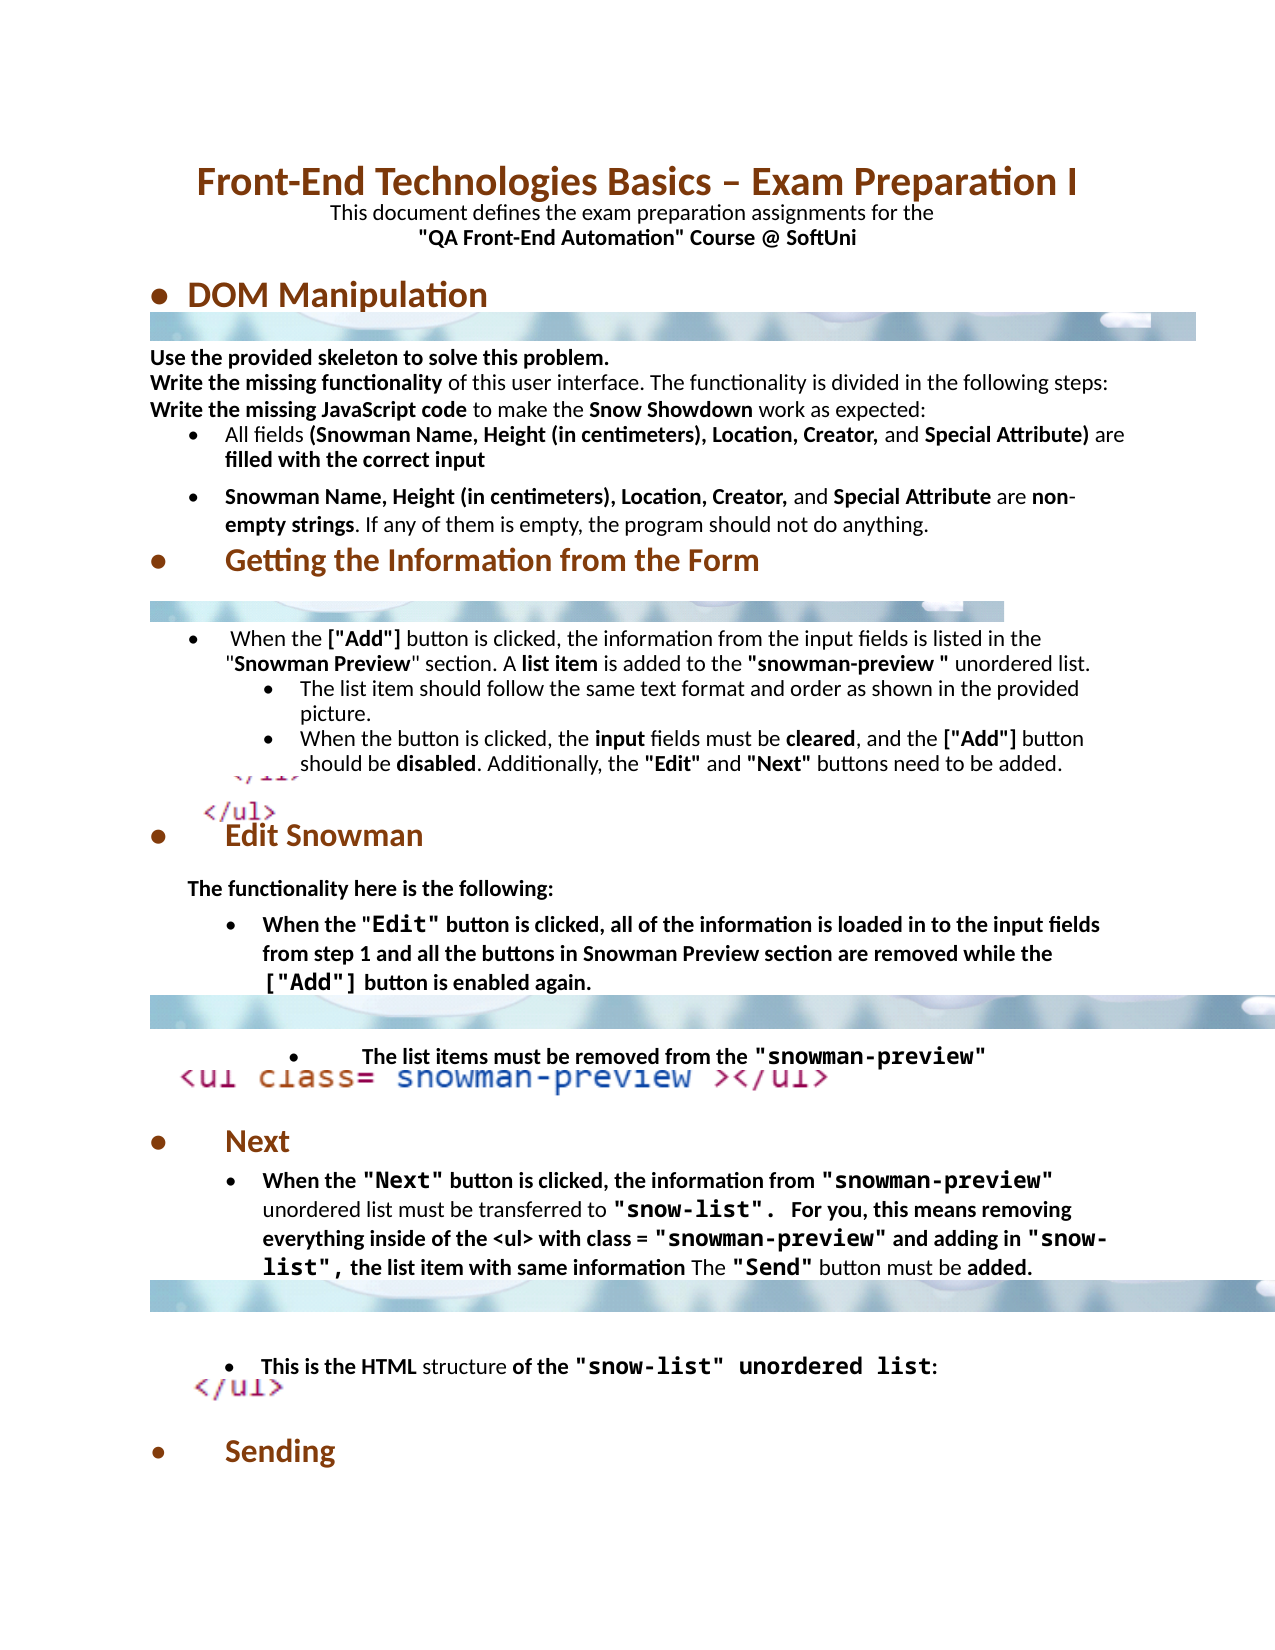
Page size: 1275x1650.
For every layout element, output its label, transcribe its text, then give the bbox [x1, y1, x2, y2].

text Write the missing JavaScript code to make the Snow Showdown work as expected: [150, 396, 1125, 423]
list Snowman Name, Height (in centimeters), Location, Creator, and Special Attribute are non-empty strings. If any of them is empty, the program should not do anything. [187, 481, 1125, 539]
text Front-End Technologies Basics – Exam Preparation I [150, 175, 535, 200]
list Edit Snowman [150, 826, 1125, 851]
list This is the HTML structure of the "snow-list" unordered list: [223, 1351, 1125, 1379]
text Front-End Technologies Basics – Exam Preparation I [537, 175, 913, 200]
text Write the missing functionality of this user interface. The functionality is divided in the following steps: [150, 371, 1125, 396]
text Front-End Technologies Basics – Exam Preparation I [919, 175, 1125, 200]
text The HTML structure looks like this: [150, 776, 1125, 826]
list Getting the Information from the Form [150, 551, 1125, 576]
list The list items must be removed from the "snowman-preview" [150, 1042, 1125, 1070]
list Sending [150, 1442, 1125, 1467]
list The list item should follow the same text format and order as shown in the provided picture. [262, 676, 1125, 726]
list Next [150, 1132, 1125, 1157]
list When the "Next" button is clicked, the information from "snowman-preview" unordered list must be transferred to "snow-list". For you, this means removing everything inside of the <ul> with class = "snowman-preview" and adding in "snow-list", the list item with same information The "Send" button must be added. [225, 1166, 1125, 1280]
text This document defines the exam preparation assignments for the "QA Front-End Automation" Course @ SoftUni [150, 200, 1125, 250]
text Use the provided skeleton to solve this problem. [150, 346, 1125, 371]
list DOM Manipulation [150, 287, 1125, 312]
list When the button is clicked, the input fields must be cleared, and the ["Add"] button should be disabled. Additionally, the "Edit" and "Next" buttons need to be added. [262, 726, 1125, 776]
text The functionality here is the following: [187, 876, 1125, 901]
list All fields (Snowman Name, Height (in centimeters), Location, Creator, and Special Attribute) are filled with the correct input [187, 423, 1125, 473]
list When the ["Add"] button is clicked, the information from the input fields is listed in the "Snowman Preview" section. A list item is added to the "snowman-preview " unordered list. [187, 626, 1125, 676]
list When the "Edit" button is clicked, all of the information is loaded in to the input fields from step 1 and all the buttons in Snowman Preview section are removed while the ["Add"] button is enabled again. [225, 909, 1125, 995]
